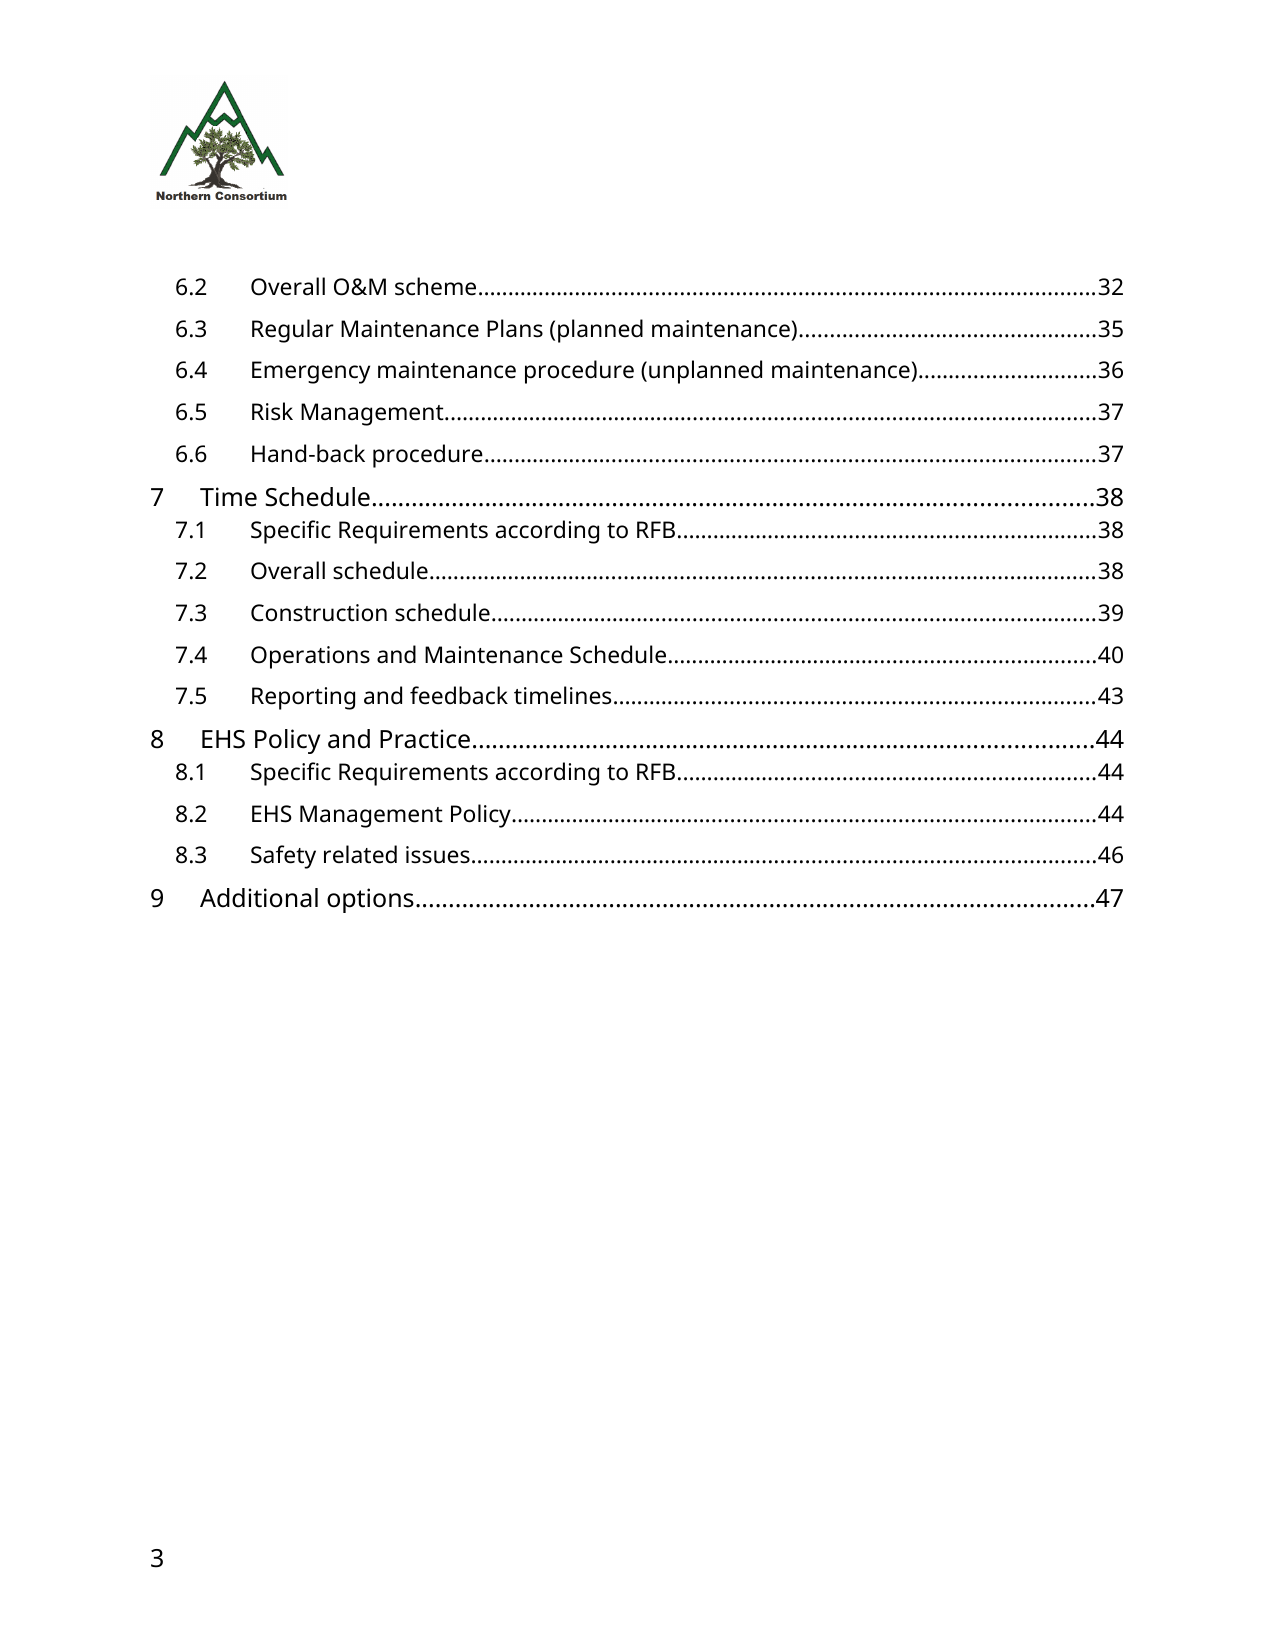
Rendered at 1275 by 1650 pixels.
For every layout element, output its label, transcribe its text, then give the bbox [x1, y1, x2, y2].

text 6.2 Overall O&M scheme 32 [175, 271, 1125, 302]
text 7.5 Reporting and feedback timelines 43 [175, 680, 1125, 711]
text 7 Time Schedule 38 [150, 479, 1125, 513]
text 8 EHS Policy and Practice 44 [150, 722, 1125, 756]
text 7.2 Overall schedule 38 [175, 555, 1125, 586]
text 7.3 Construction schedule 39 [175, 597, 1125, 628]
text 8.3 Safety related issues 46 [175, 839, 1125, 871]
text 6.5 Risk Management 37 [175, 396, 1125, 427]
text 8.2 EHS Management Policy 44 [175, 798, 1125, 829]
text 8.1 Specific Requirements according to RFB 44 [175, 756, 1125, 787]
text 9 Additional options 47 [150, 881, 1125, 915]
text 7.1 Specific Requirements according to RFB 38 [175, 513, 1125, 545]
picture [150, 75, 288, 209]
text 6.3 Regular Maintenance Plans (planned maintenance) 35 [175, 313, 1125, 344]
text 6.4 Emergency maintenance procedure (unplanned maintenance) 36 [175, 354, 1125, 386]
text 6.6 Hand-back procedure 37 [175, 438, 1125, 469]
text 7.4 Operations and Maintenance Schedule 40 [175, 638, 1125, 670]
